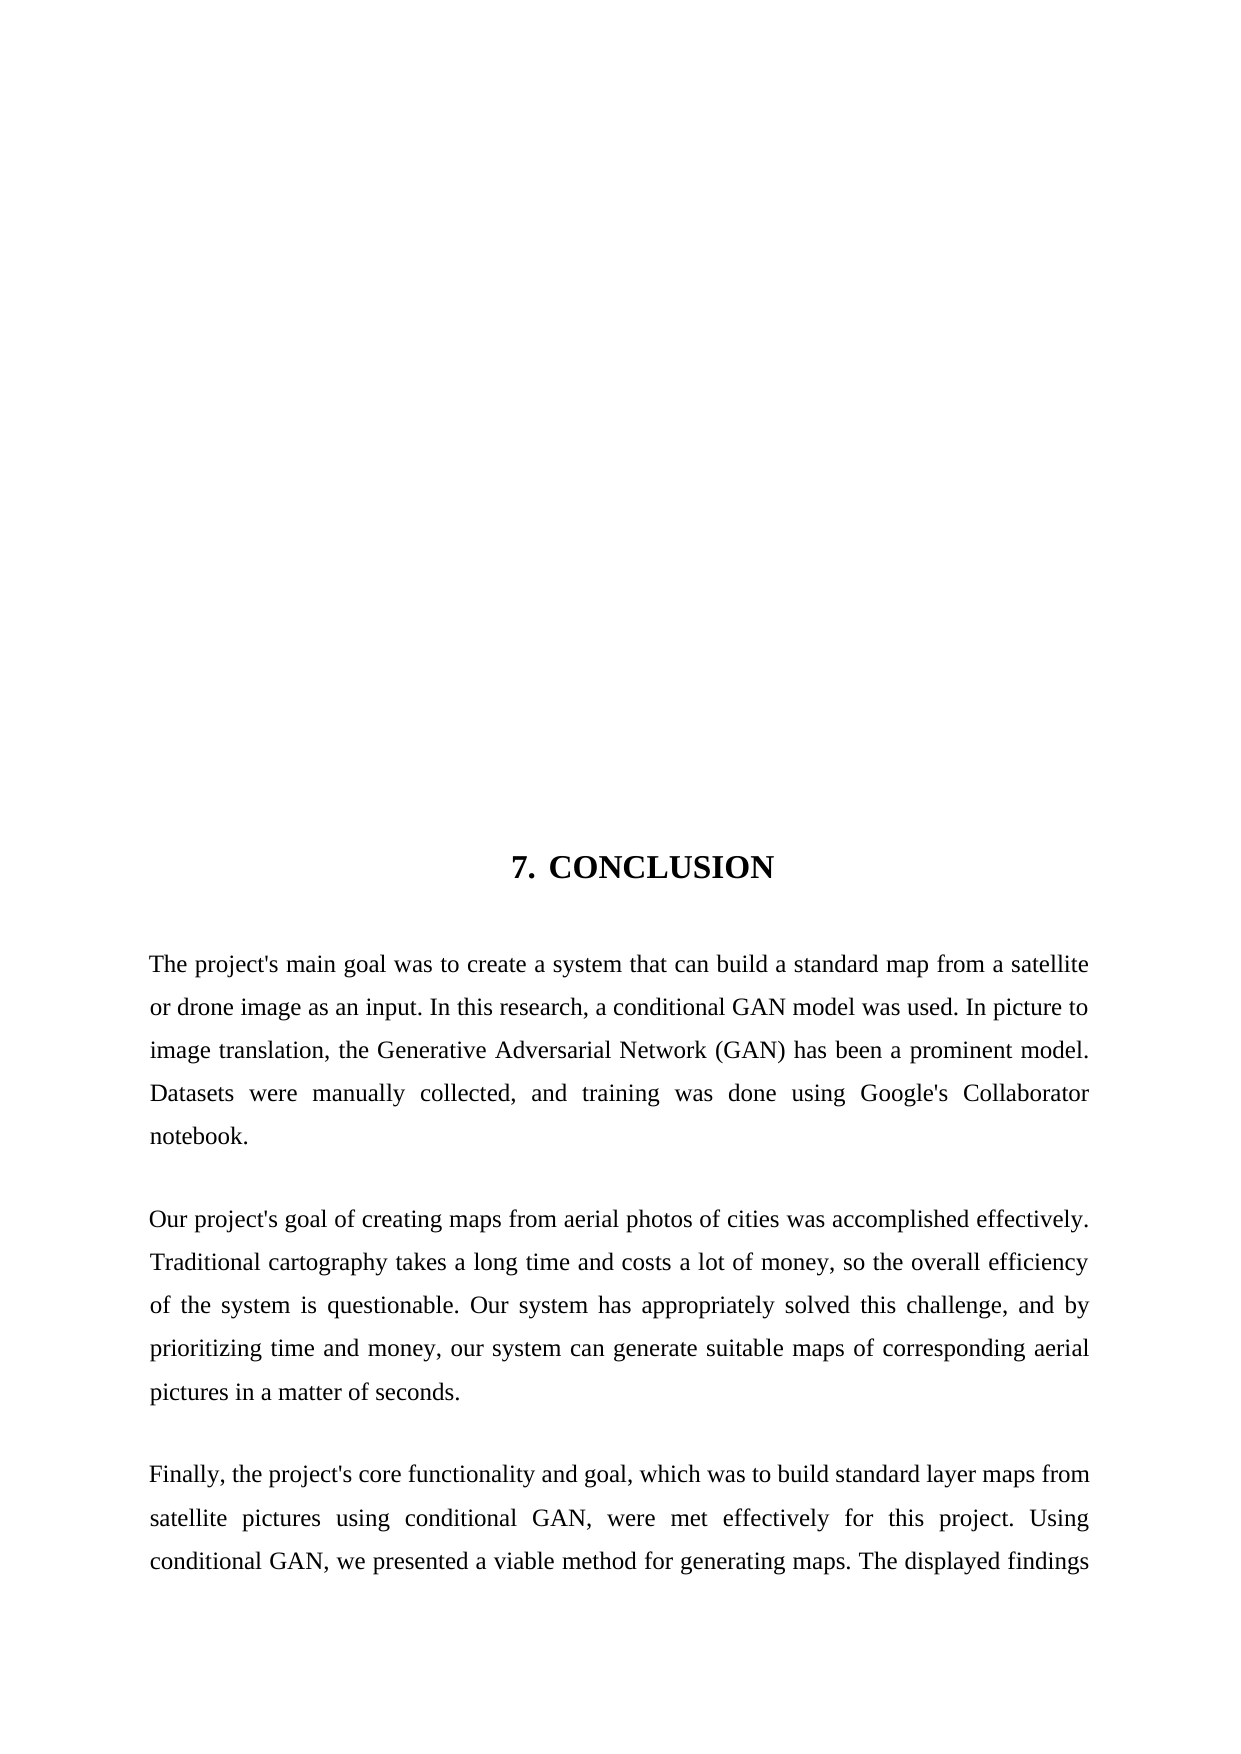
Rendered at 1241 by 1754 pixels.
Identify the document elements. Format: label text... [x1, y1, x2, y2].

text The project's main goal was to create a system that can build a standard map from a satellite or drone image as an input. In this research, a conditional GAN model was used. In picture to image translation, the Generative Adversarial Network (GAN) has been a prominent model. Datasets were manually collected, and training was done using Google's Collaborator notebook. [148, 949, 1090, 1150]
text Our project's goal of creating maps from aerial photos of cities was accomplished effectively. Traditional cartography takes a long time and costs a lot of money, so the overall efficiency of the system is questionable. Our system has appropriately solved this challenge, and by prioritizing time and money, our system can generate suitable maps of corresponding aerial pictures in a matter of seconds. [148, 1204, 1090, 1405]
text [148, 1459, 1090, 1574]
subtitle CONCLUSION [195, 847, 1090, 886]
